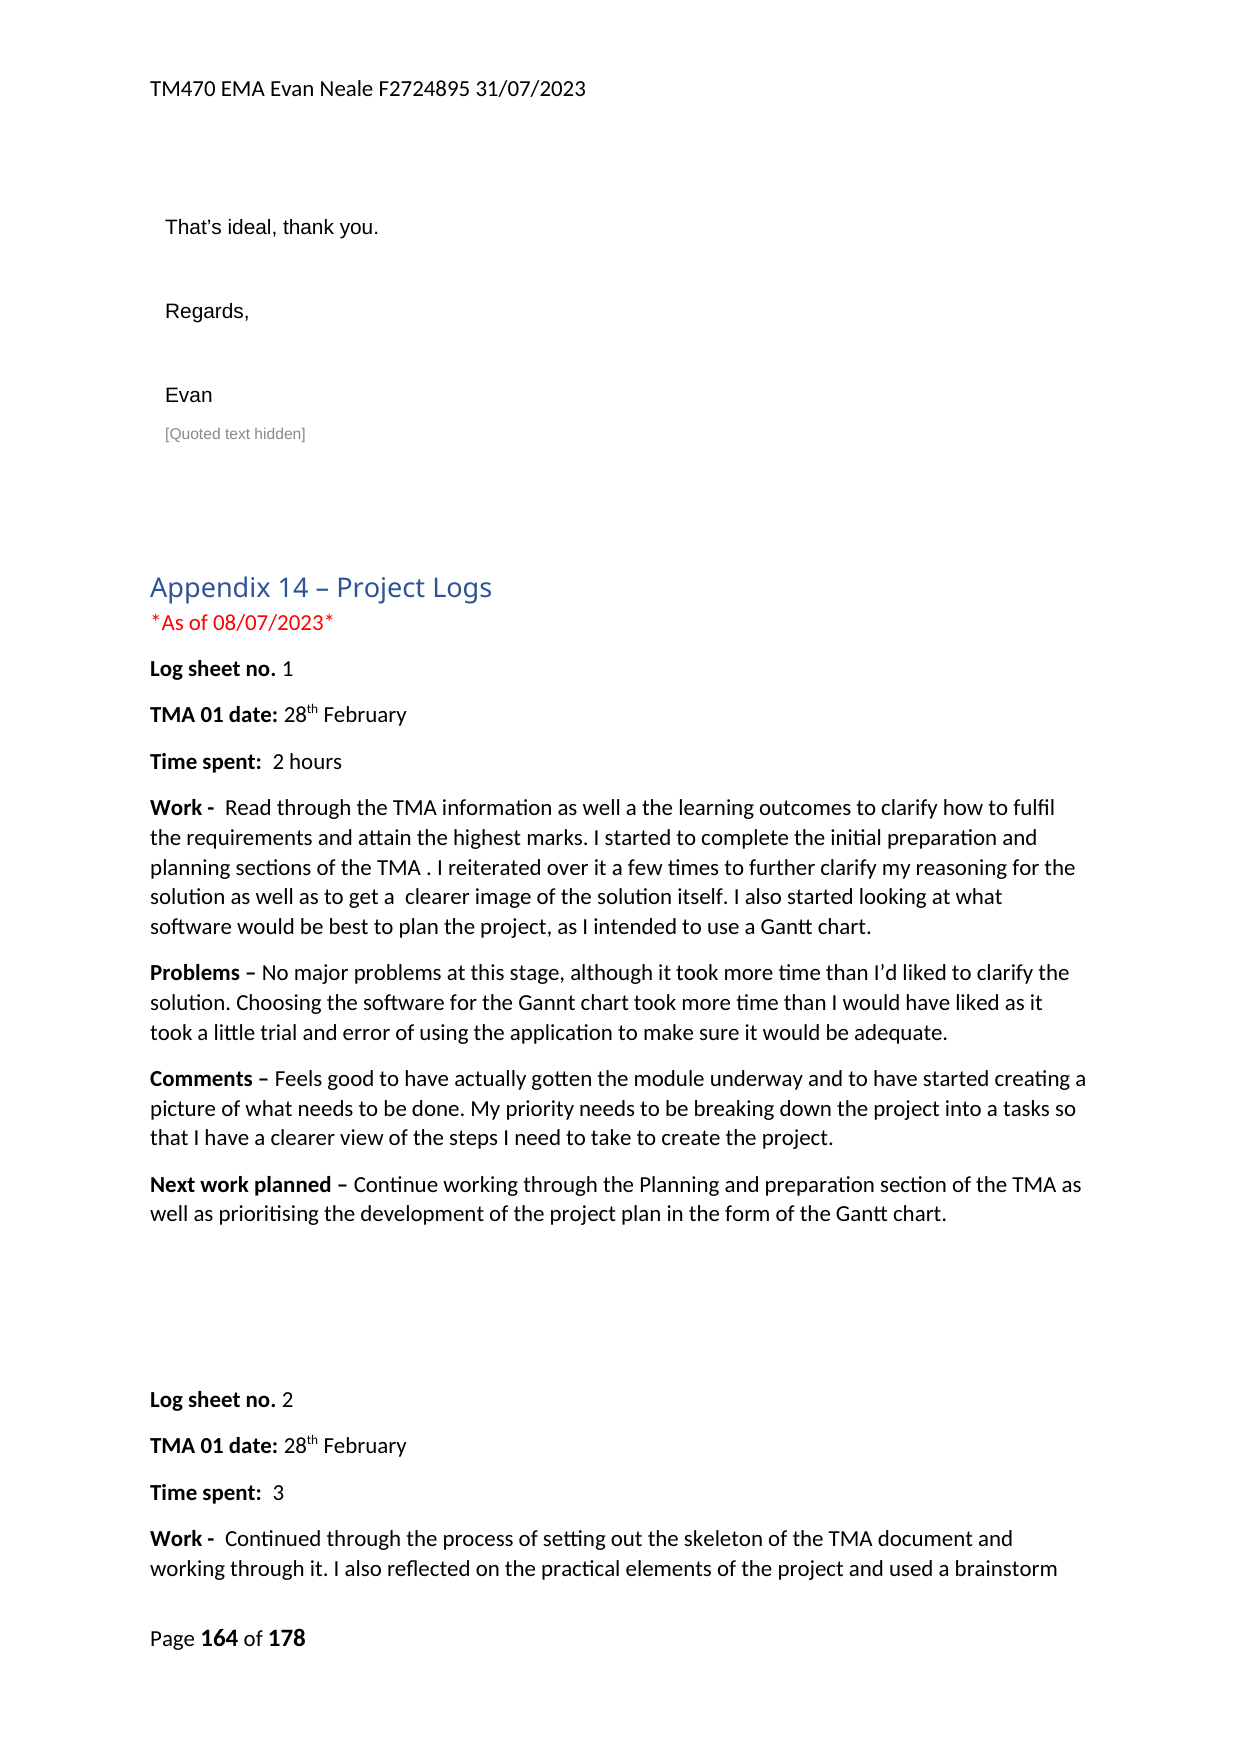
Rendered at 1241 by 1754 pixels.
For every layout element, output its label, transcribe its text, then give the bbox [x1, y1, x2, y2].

text Next work planned – Continue working through the Planning and preparation section of the TMA as well as prioritising the development of the project plan in the form of the Gantt chart. [150, 1170, 1090, 1227]
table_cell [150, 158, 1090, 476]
text Comments – Feels good to have actually gotten the module underway and to have started creating a picture of what needs to be done. My priority needs to be breaking down the project into a tasks so that I have a clearer view of the steps I need to take to create the project. [150, 1064, 1090, 1151]
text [150, 1524, 1090, 1582]
text Work - Read through the TMA information as well a the learning outcomes to clarify how to fulfil the requirements and attain the highest marks. I started to complete the initial preparation and planning sections of the TMA . I reiterated over it a few times to further clarify my reasoning for the solution as well as to get a clearer image of the solution itself. I also started looking at what software would be best to plan the project, as I intended to use a Gantt chart. [150, 793, 1090, 940]
text Time spent: 2 hours [150, 747, 1090, 775]
text Log sheet no. 1 [150, 654, 1090, 682]
text *As of 08/07/2023* [150, 608, 1090, 636]
text Time spent: 3 [150, 1478, 1090, 1506]
text Log sheet no. 2 [150, 1385, 1090, 1413]
text Problems – No major problems at this stage, although it took more time than I’d liked to clarify the solution. Choosing the software for the Gannt chart took more time than I would have liked as it took a little trial and error of using the application to make sure it would be adequate. [150, 958, 1090, 1046]
text TMA 01 date: 28th February [150, 701, 1090, 728]
text TMA 01 date: 28th February [150, 1431, 1090, 1459]
subtitle Appendix 14 – Project Logs [150, 569, 1090, 606]
